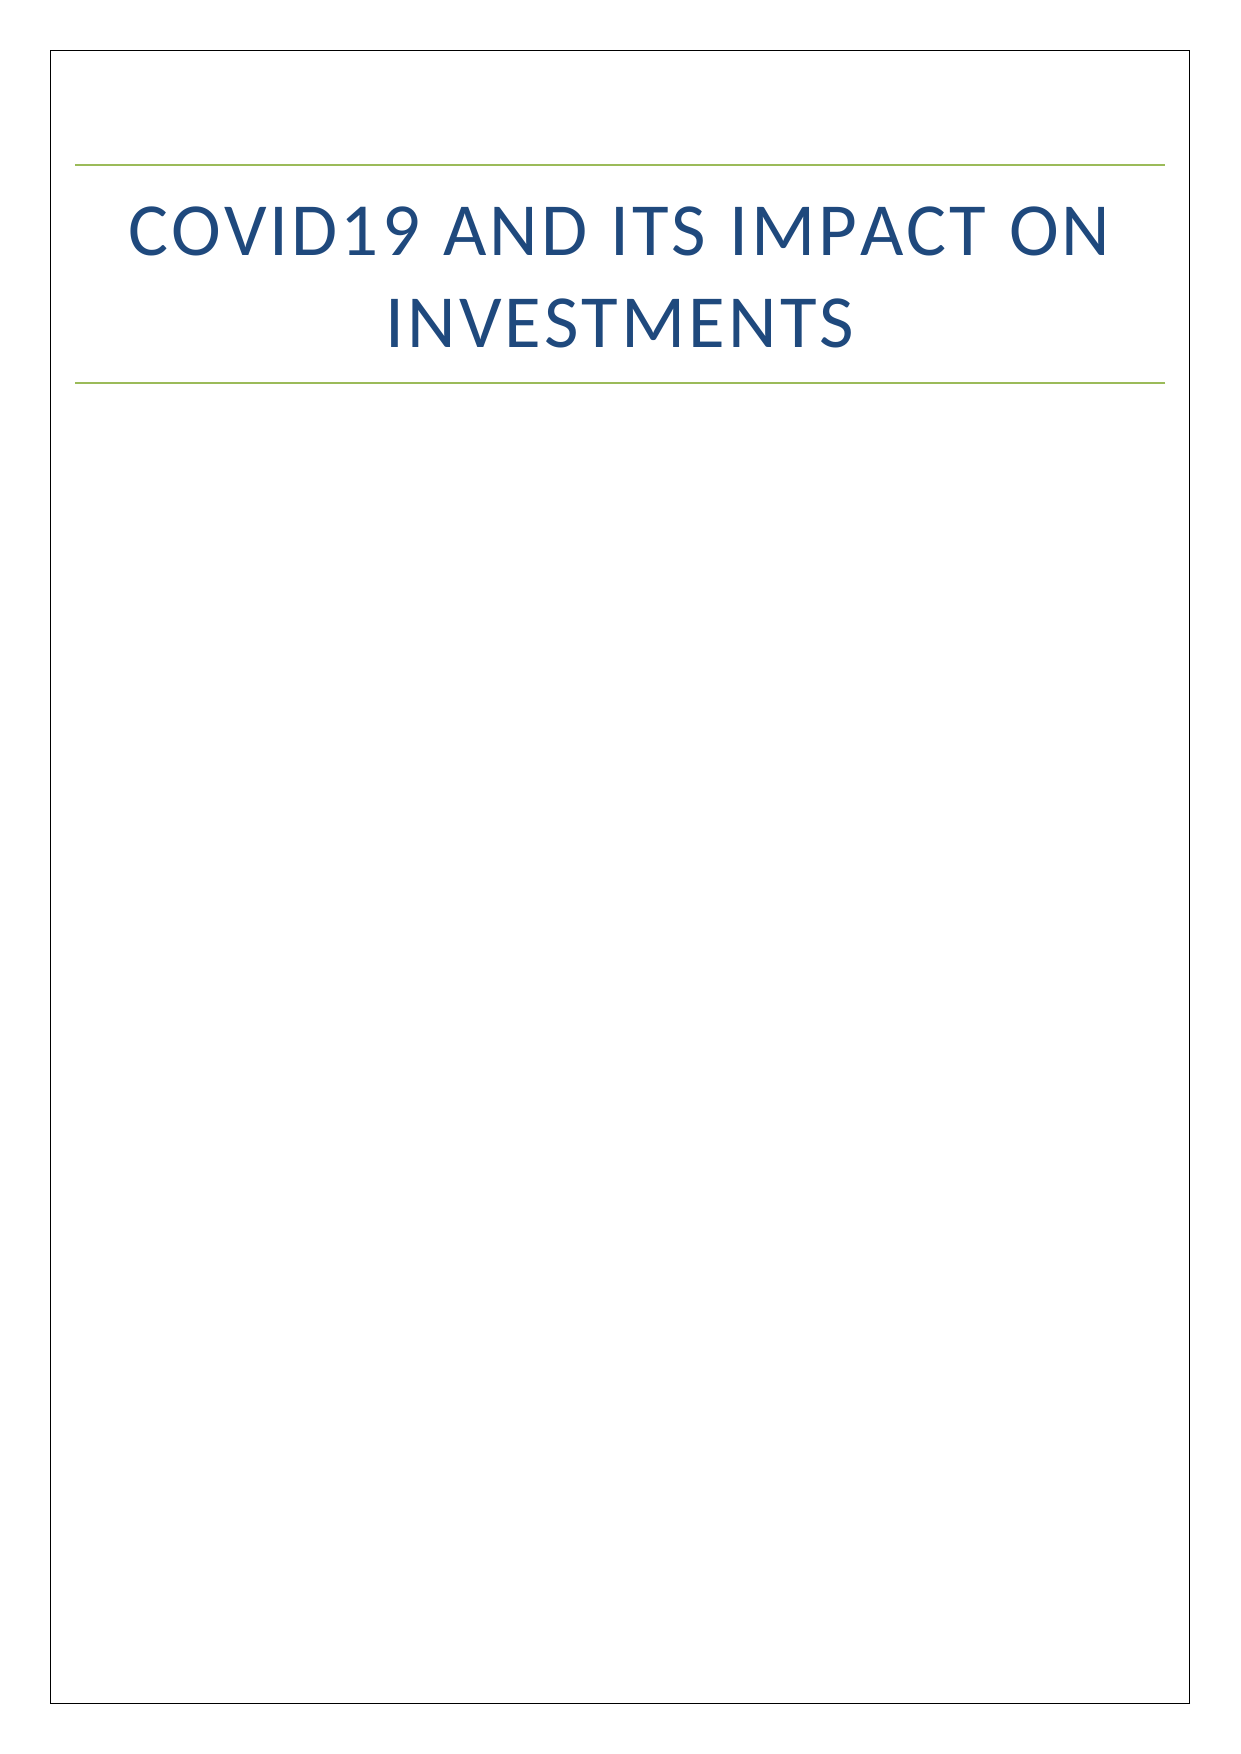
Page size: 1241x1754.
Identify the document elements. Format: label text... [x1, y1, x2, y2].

title COVID19 and its impact on investments [75, 166, 1165, 382]
